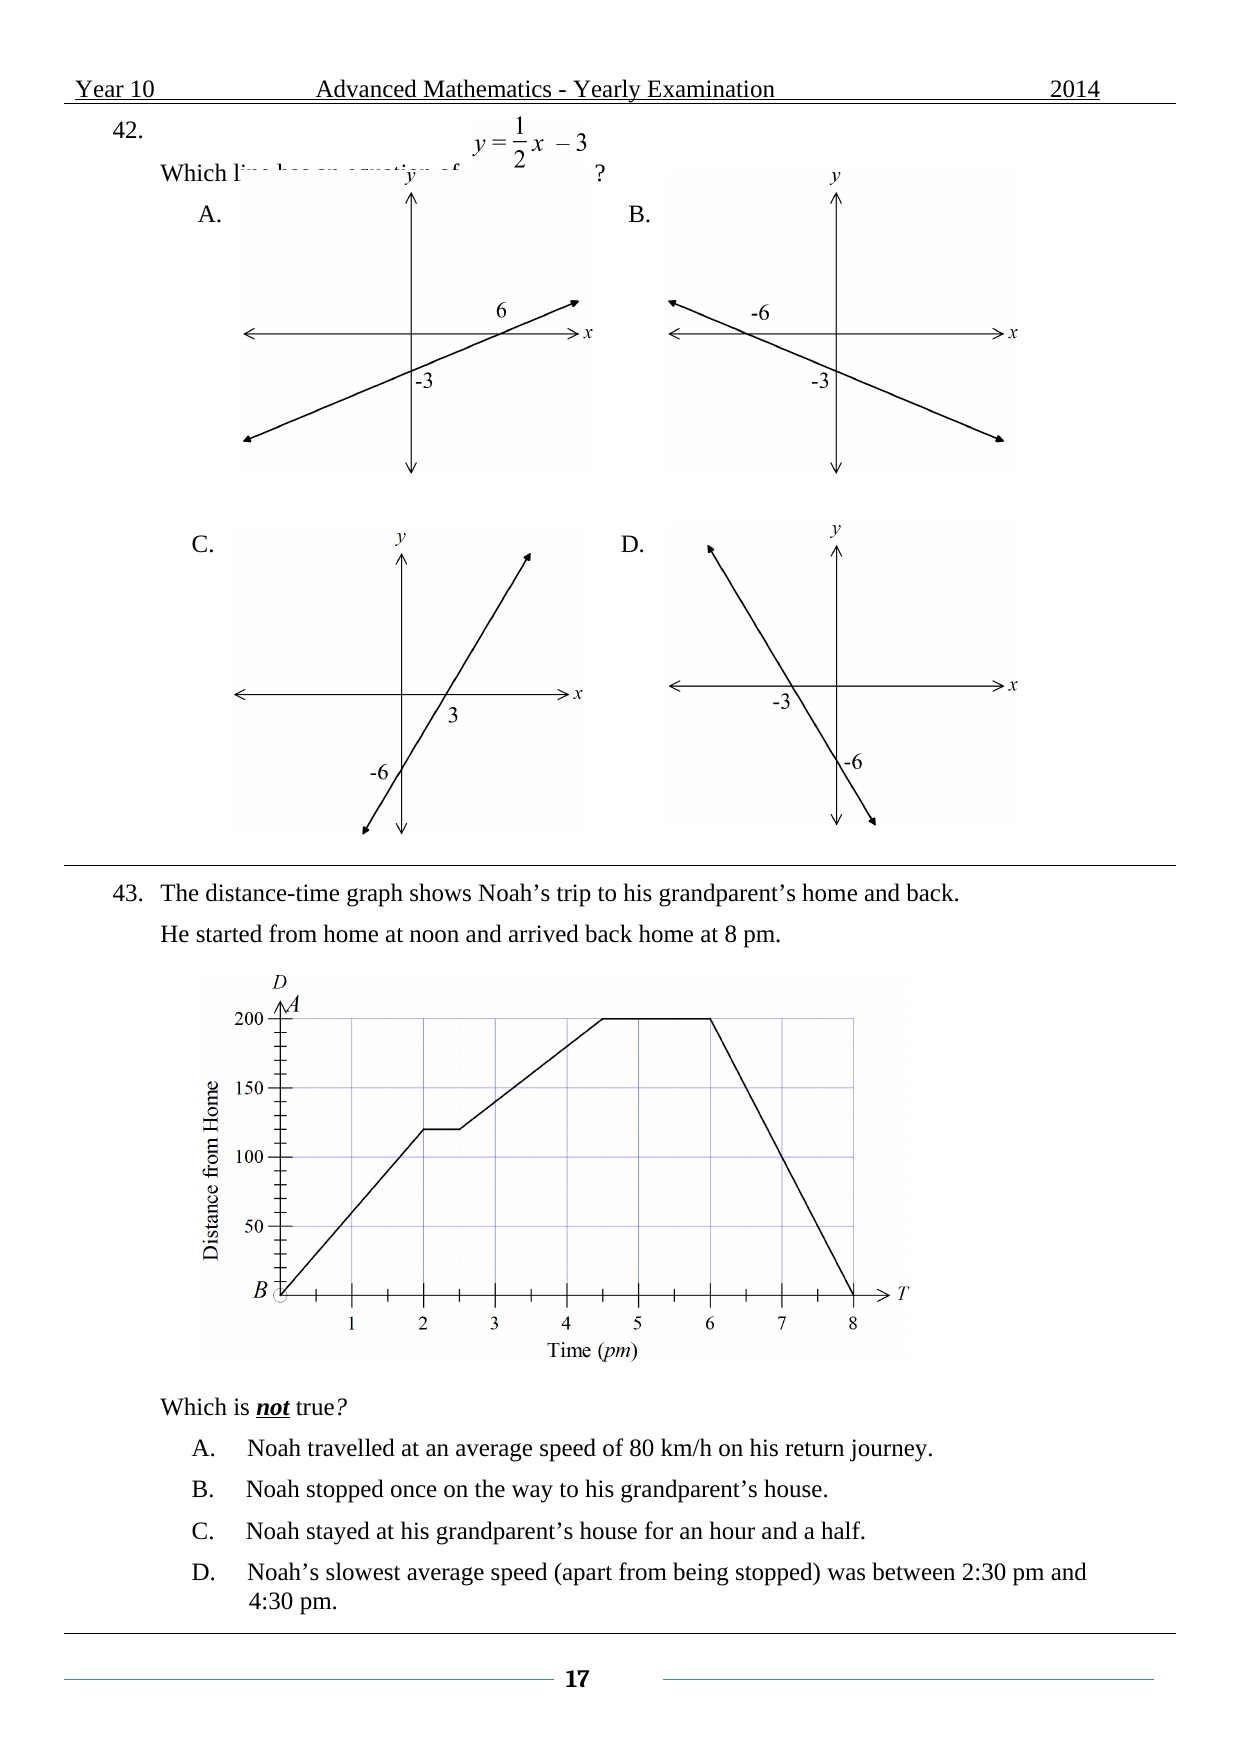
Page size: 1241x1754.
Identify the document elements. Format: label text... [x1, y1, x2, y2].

picture [666, 170, 1019, 475]
table_cell The distance-time graph shows Noah’s trip to his grandparent’s home and back. He started from home at noon and arrived back home at 8 pm. Which is not true? A. Noah travelled at an average speed of 80 km/h on his return journey. B. Noah stopped once on the way to his grandparent’s house. C. Noah stayed at his grandparent’s house for an hour and a half. D. Noah’s slowest average speed (apart from being stopped) was between 2:30 pm and 4:30 pm. [149, 866, 1176, 1633]
picture [200, 973, 911, 1363]
table_cell [64, 866, 149, 1633]
picture [232, 531, 584, 836]
picture [241, 170, 594, 475]
picture [667, 523, 1019, 827]
table_cell Which line has an equation of ? A. B. C. D. [149, 104, 1176, 865]
picture [471, 115, 588, 169]
table_cell [64, 104, 149, 865]
